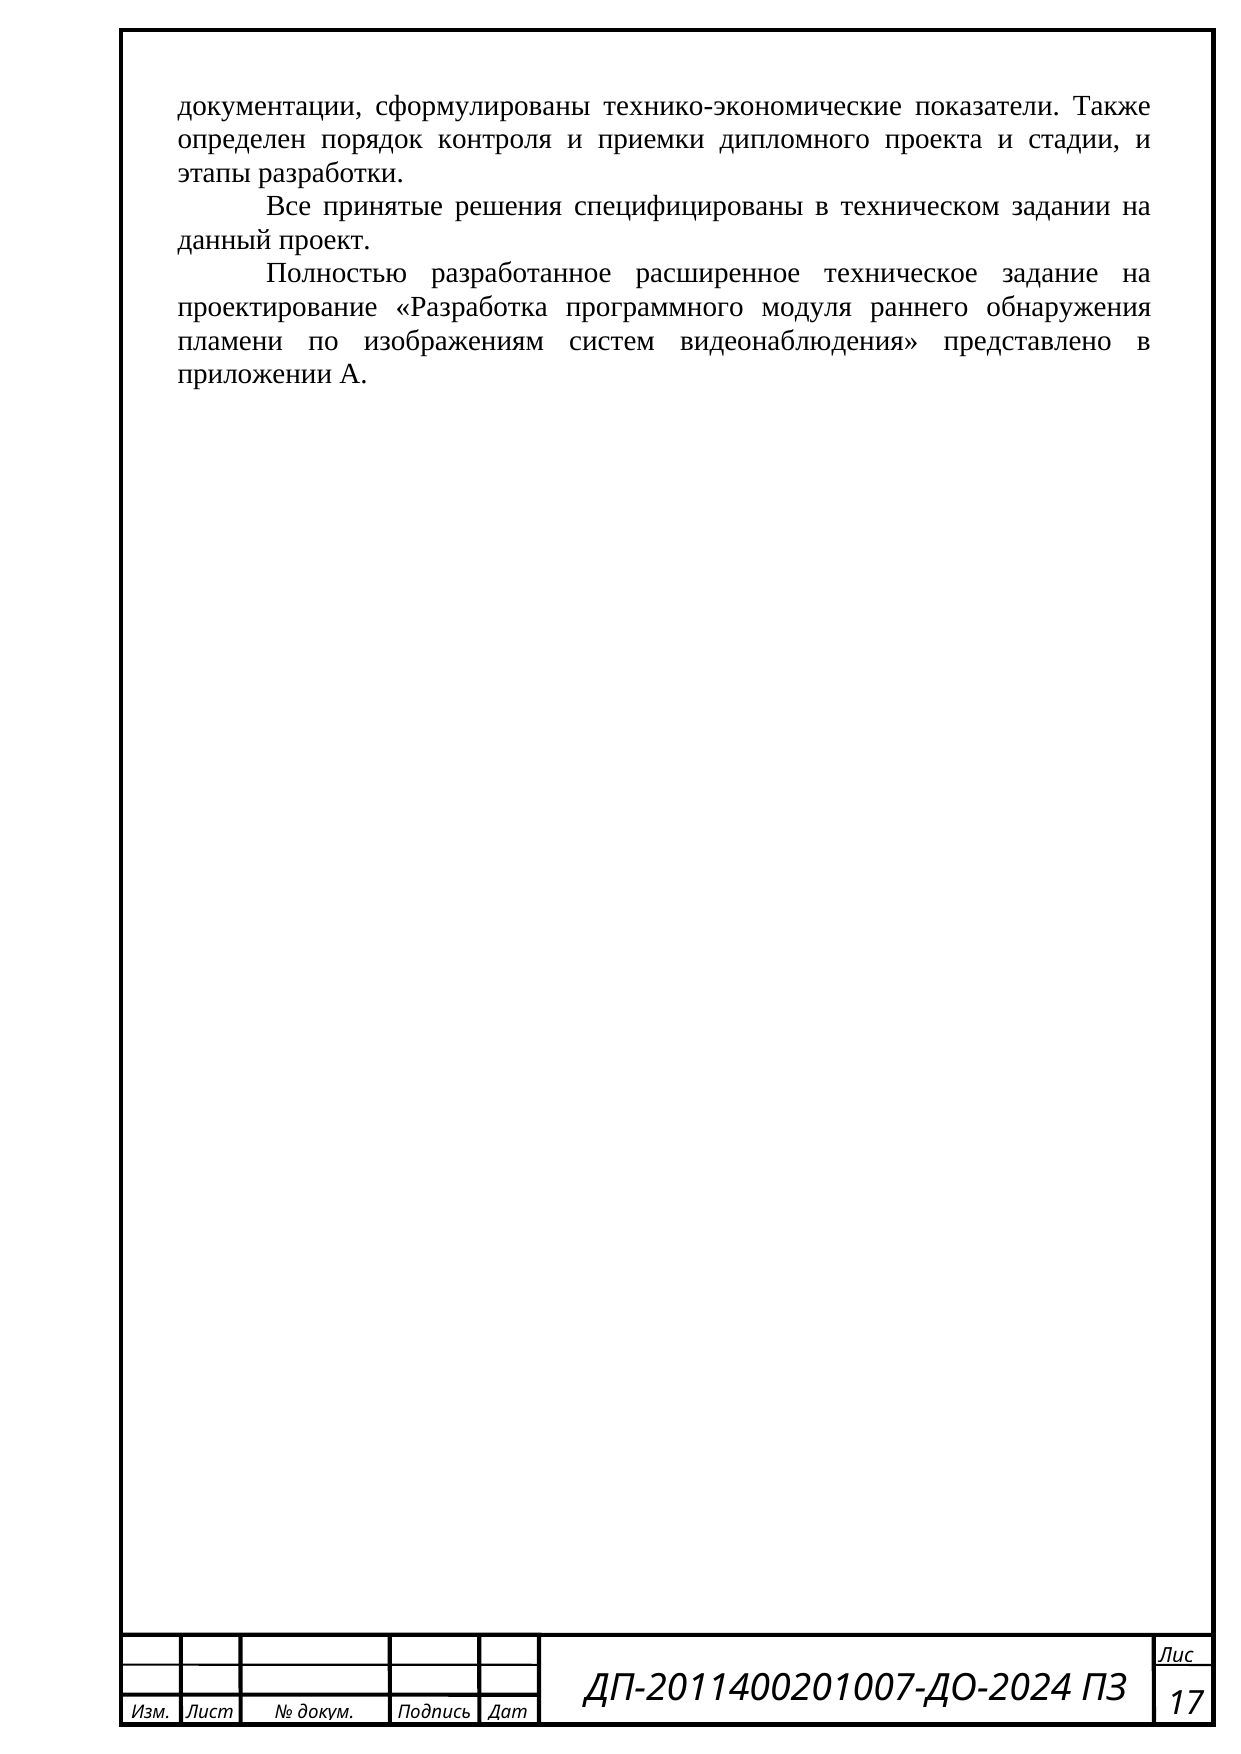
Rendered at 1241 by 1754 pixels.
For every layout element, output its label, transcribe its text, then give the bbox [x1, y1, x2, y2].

text Все принятые решения специфицированы в техническом задании на данный проект. [177, 188, 1152, 256]
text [177, 88, 1152, 188]
text Полностью разработанное расширенное техническое задание на проектирование «Разработка программного модуля раннего обнаружения пламени по изображениям систем видеонаблюдения» представлено в приложении А. [177, 256, 1152, 390]
